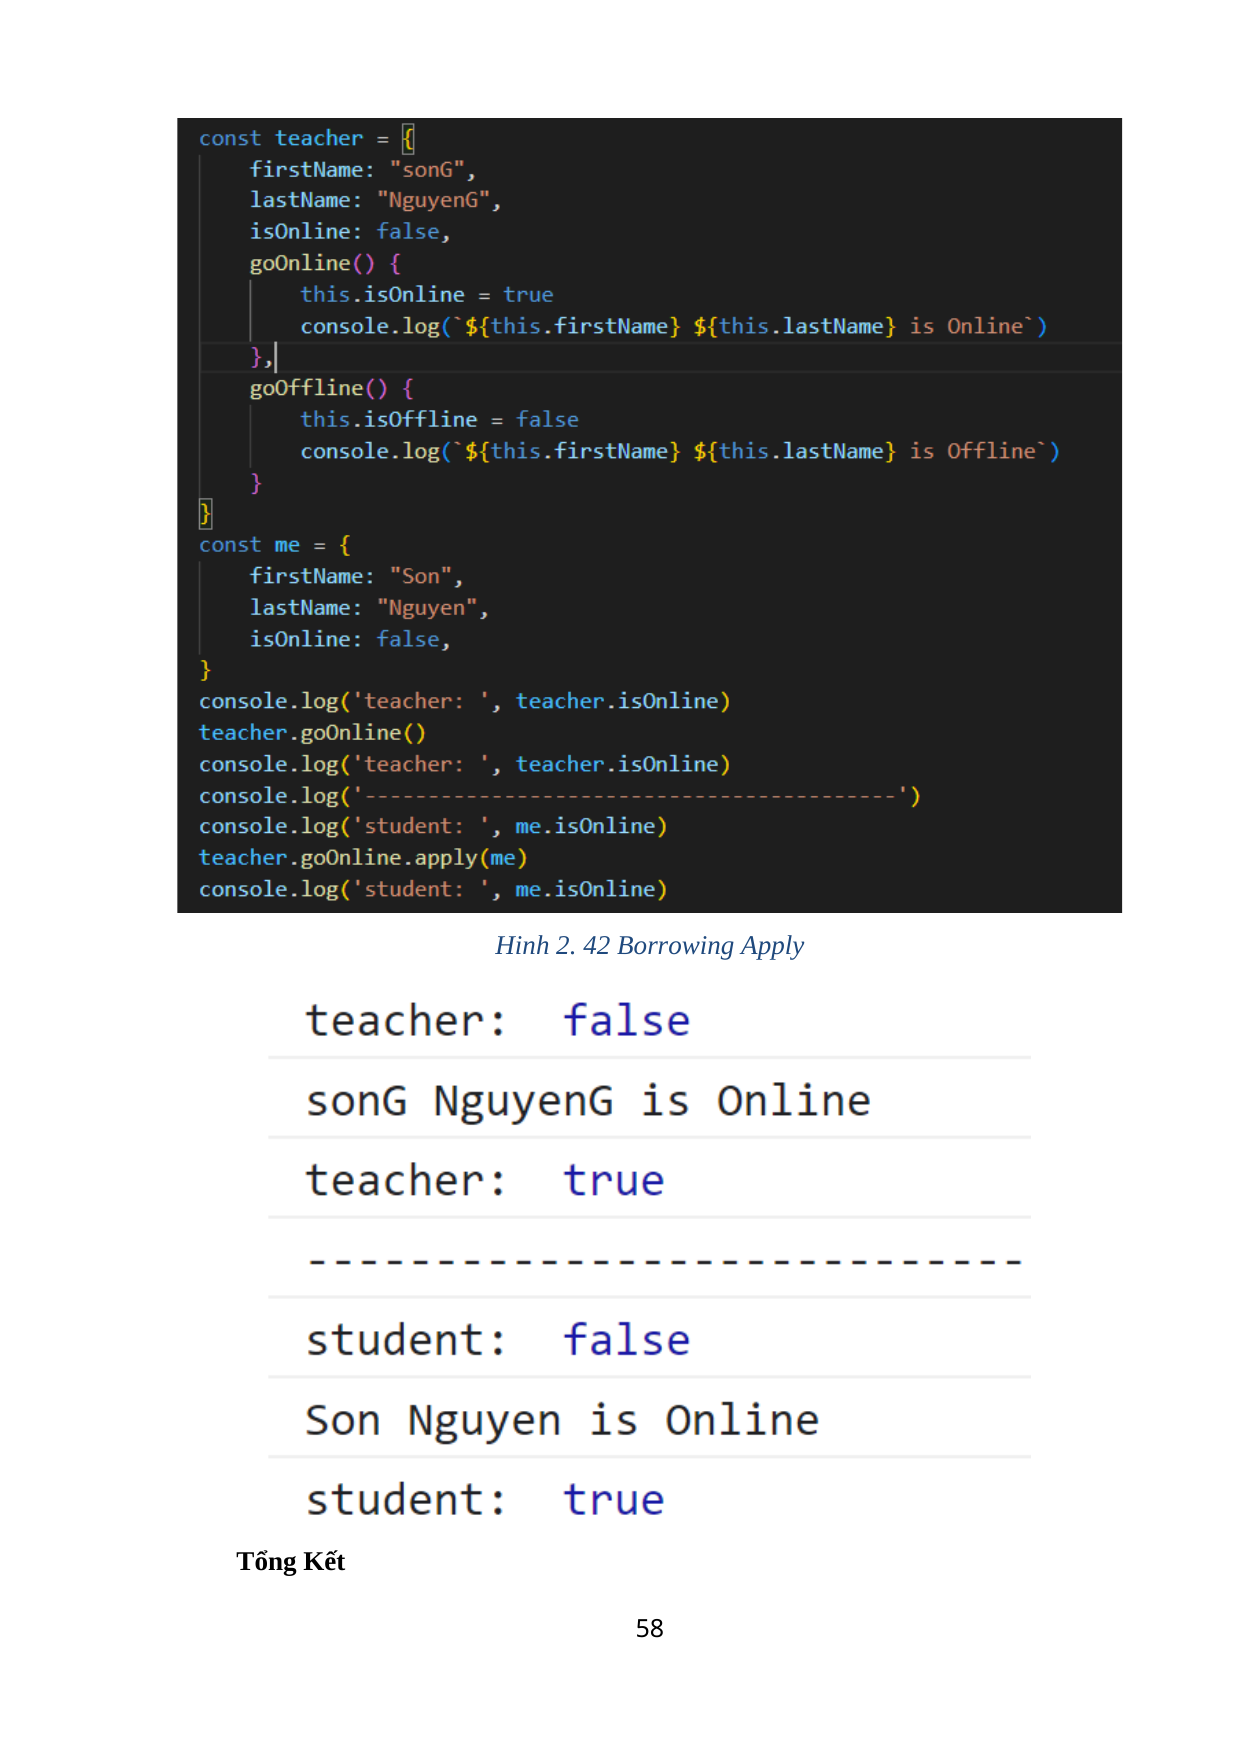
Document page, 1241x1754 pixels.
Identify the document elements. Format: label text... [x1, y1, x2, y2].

picture [177, 118, 1123, 913]
text Tổng Kết [177, 1545, 1122, 1576]
text Hinh 2. 42 Borrowing Apply [177, 929, 1122, 960]
picture [268, 981, 1031, 1529]
